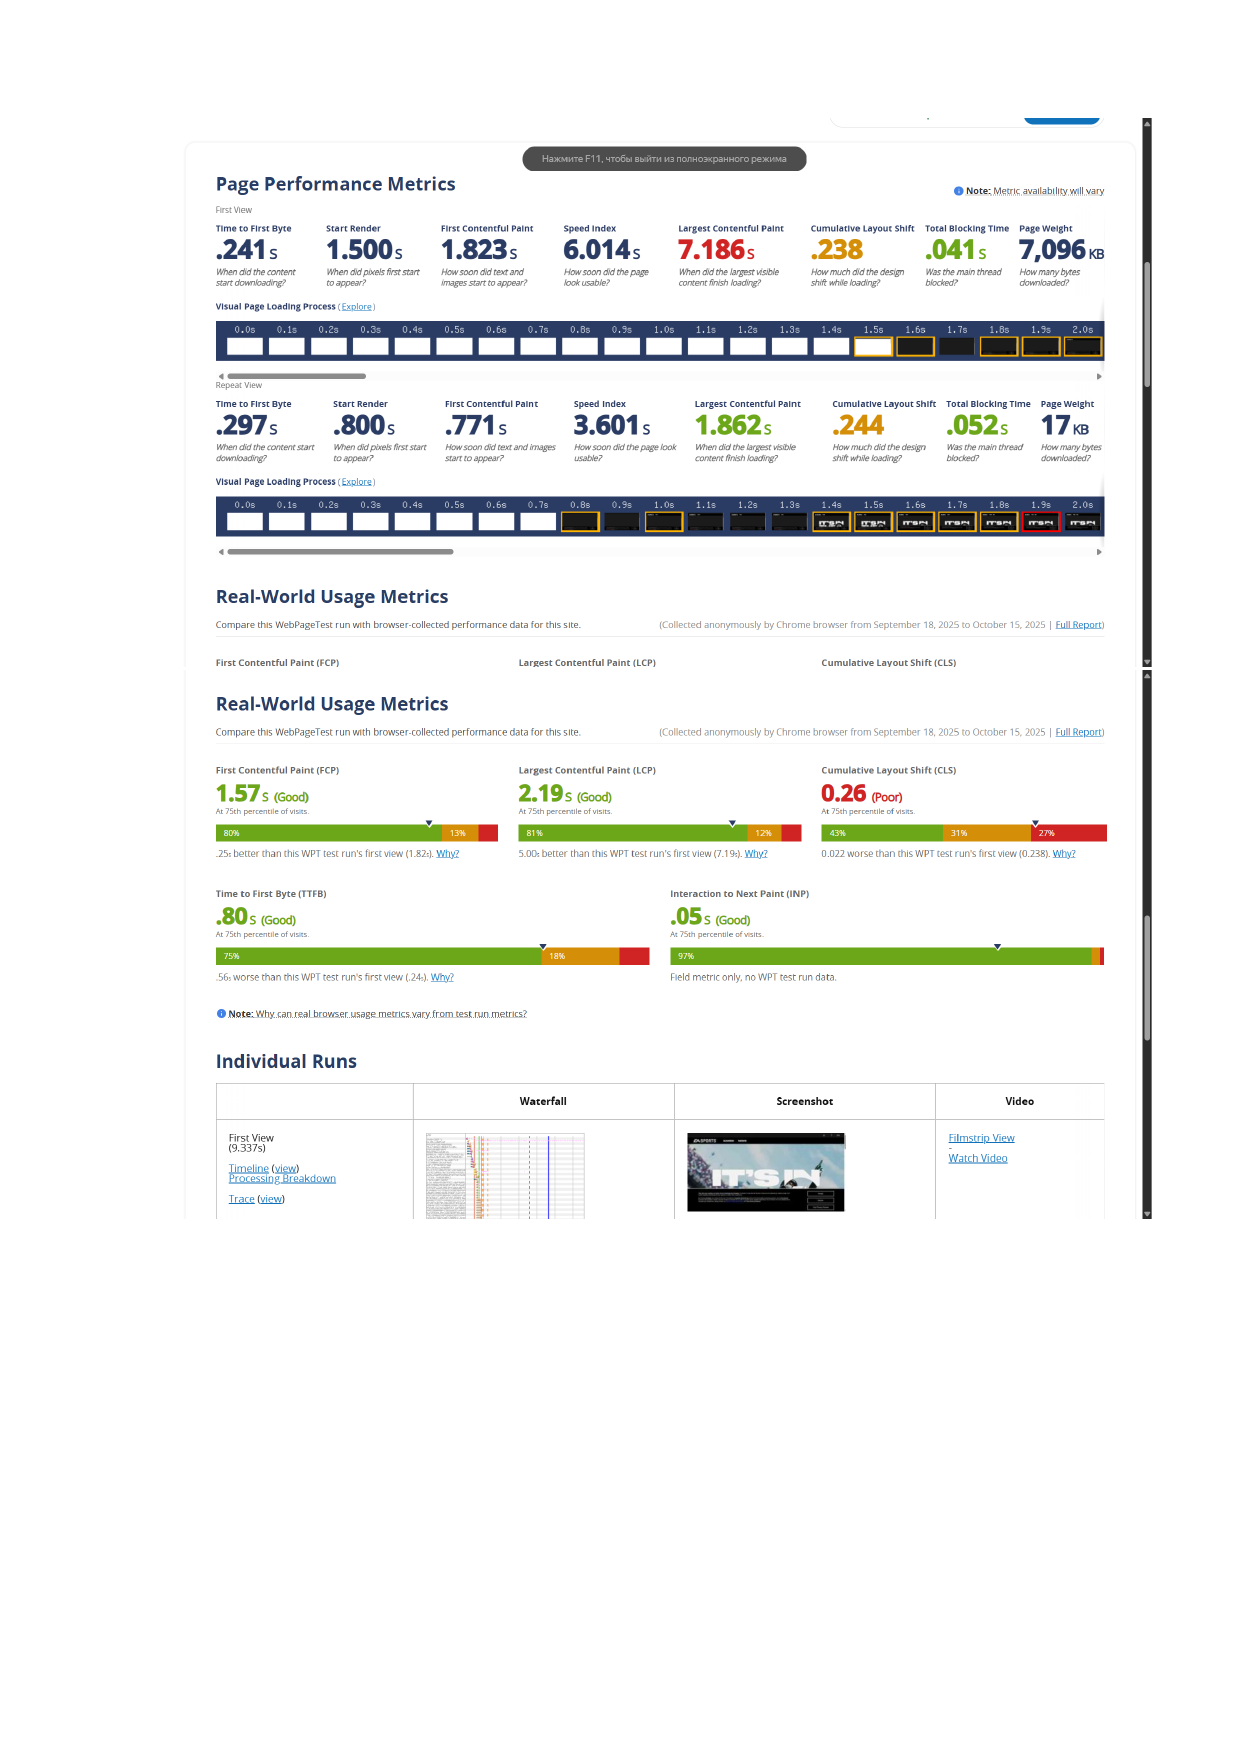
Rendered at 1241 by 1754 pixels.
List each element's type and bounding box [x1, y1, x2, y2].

picture [177, 670, 1152, 1219]
picture [177, 118, 1152, 667]
